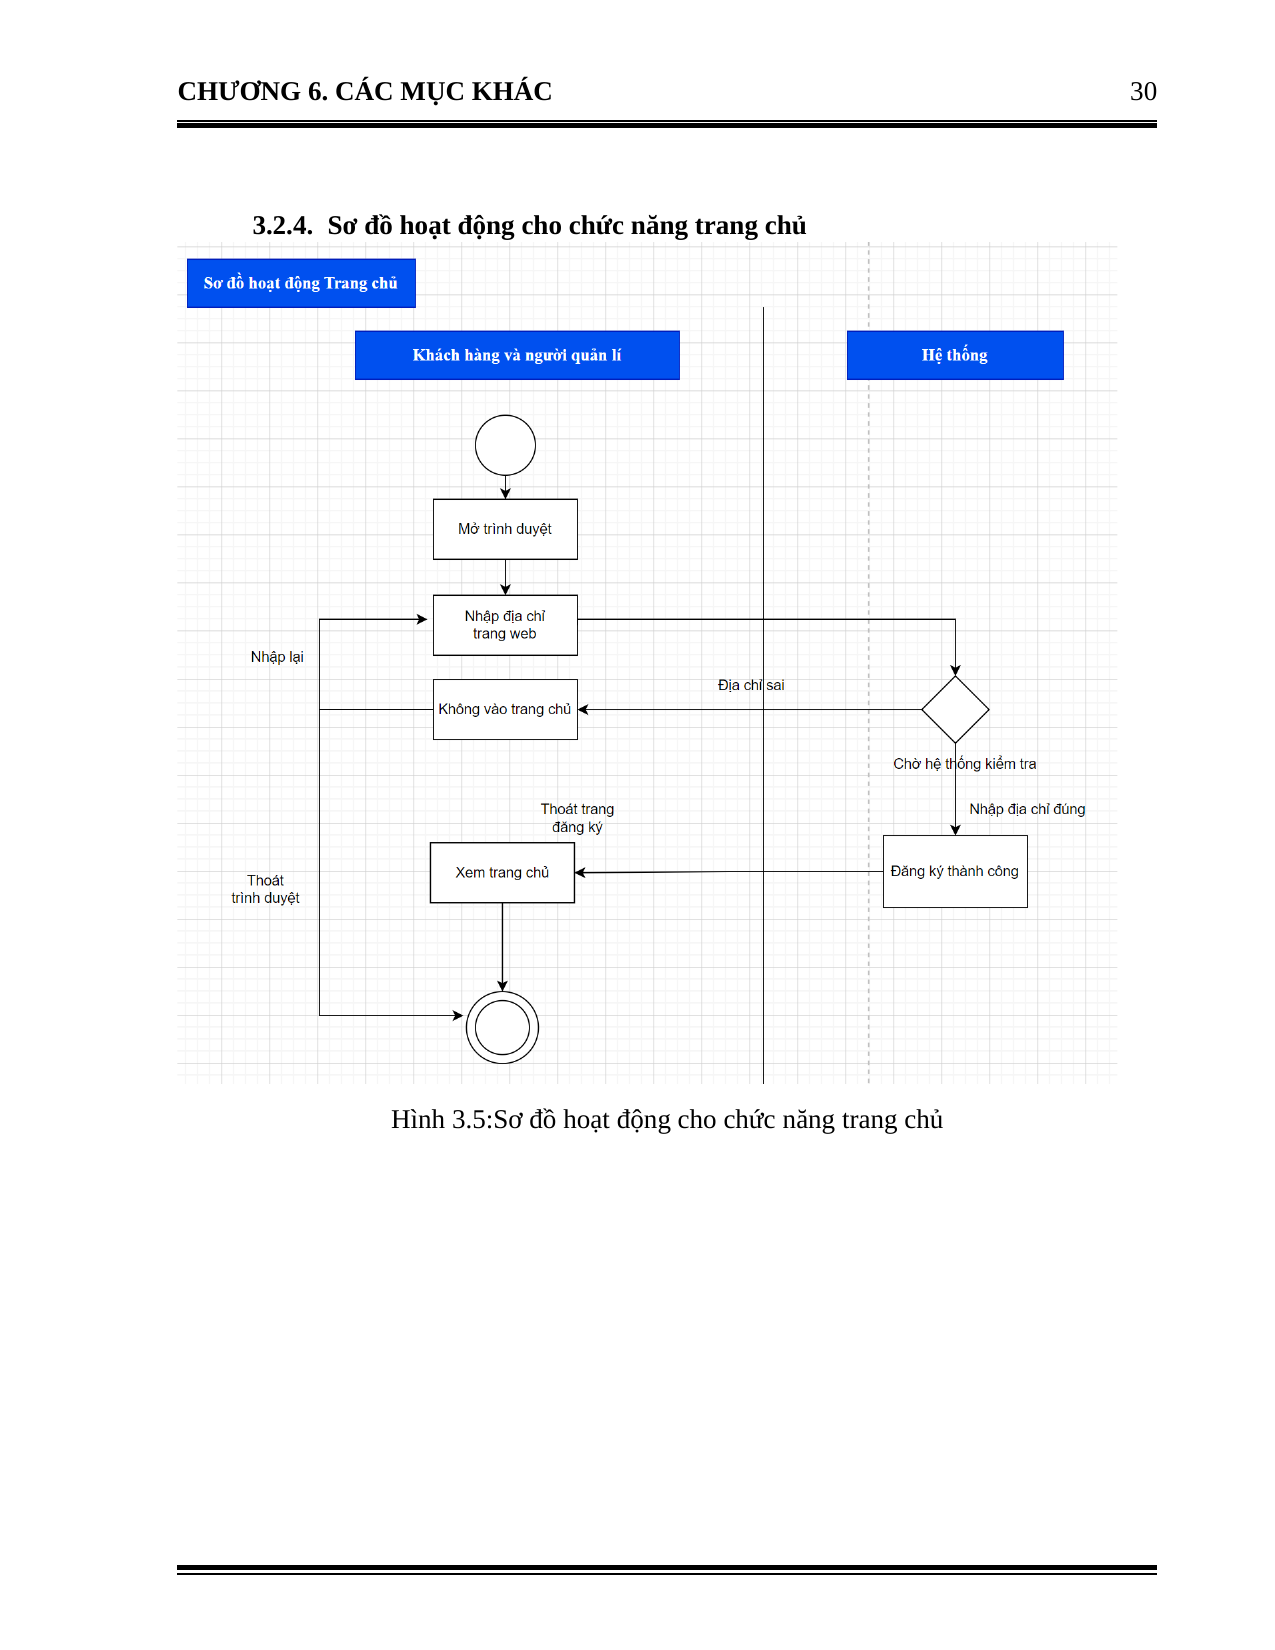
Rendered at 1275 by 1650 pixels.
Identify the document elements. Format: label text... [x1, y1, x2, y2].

subtitle Sơ đồ hoạt động cho chức năng trang chủ [252, 209, 1157, 240]
picture [177, 242, 1118, 1084]
